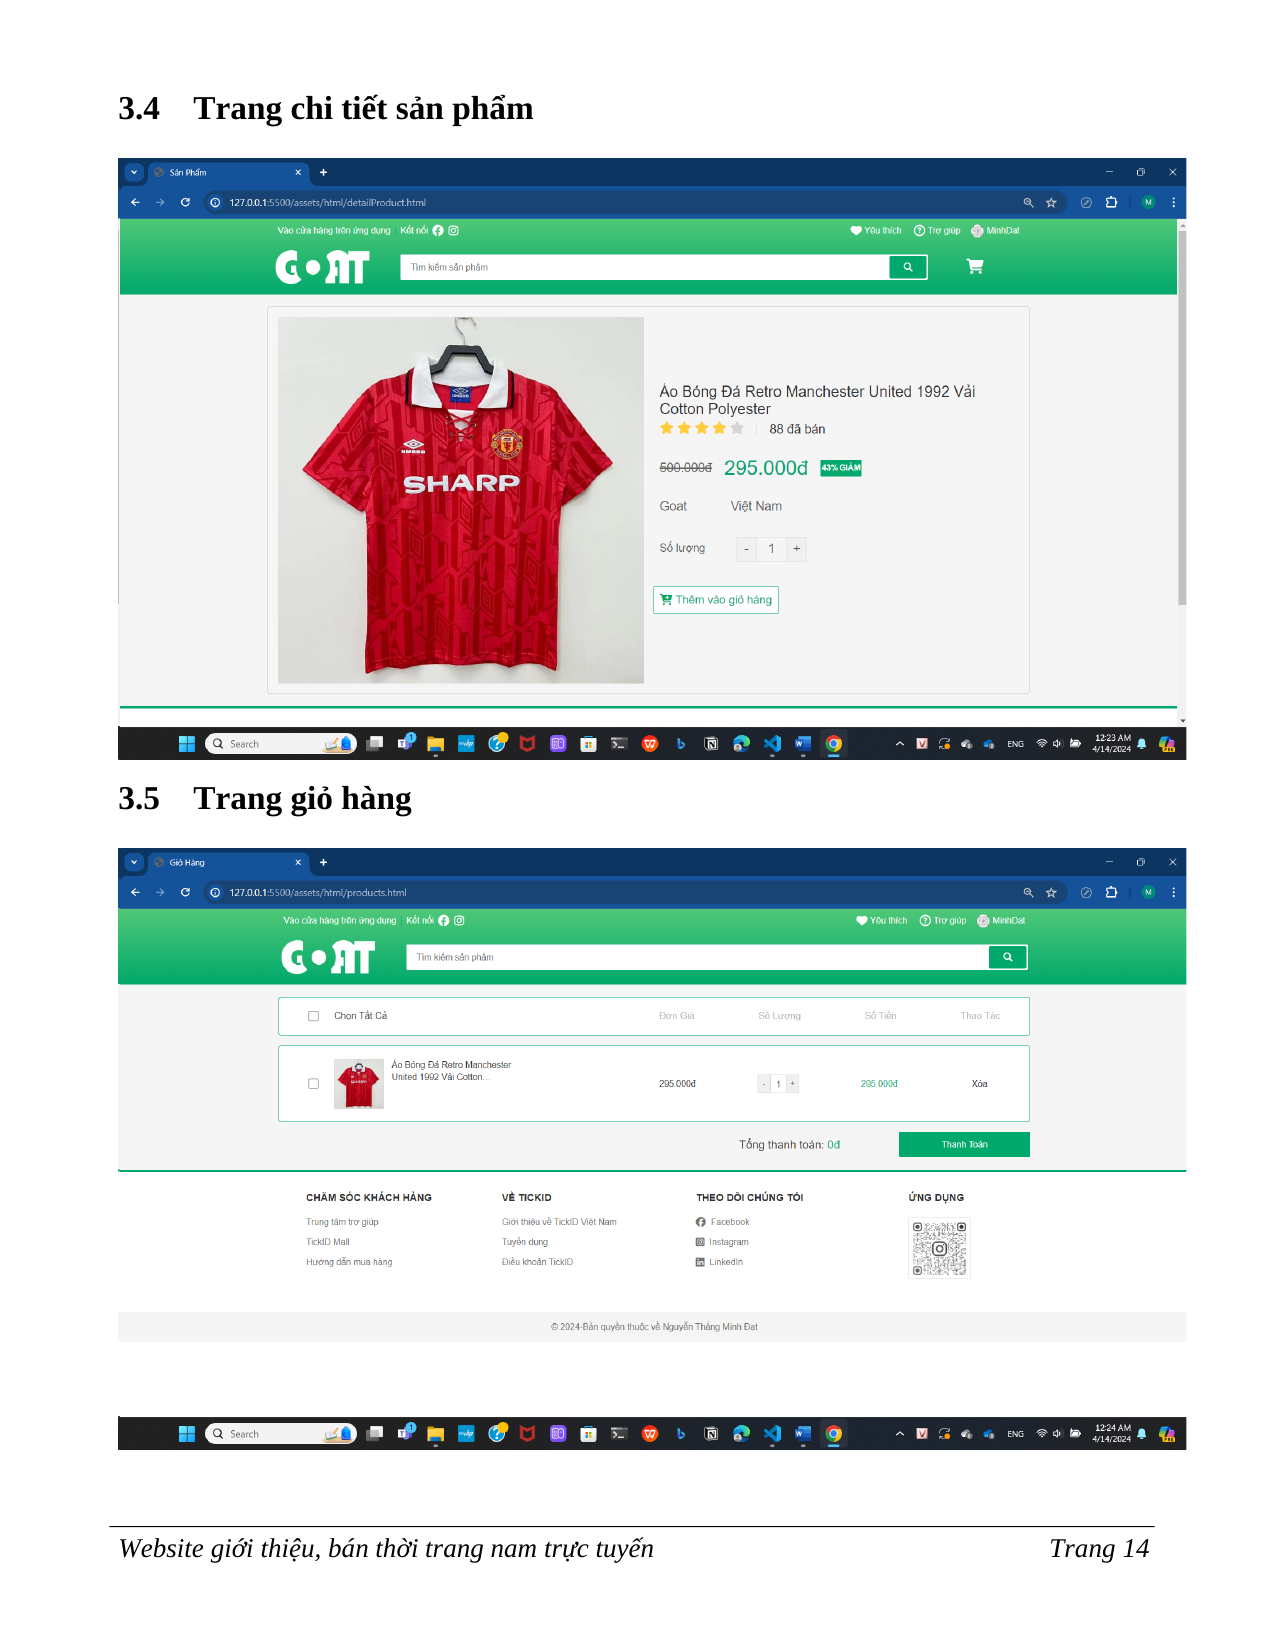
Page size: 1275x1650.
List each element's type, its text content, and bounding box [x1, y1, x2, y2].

subtitle Trang chi tiết sản phẩm [118, 89, 1186, 127]
subtitle Trang giỏ hàng [118, 778, 1186, 817]
picture [118, 848, 1187, 1450]
picture [118, 158, 1187, 760]
